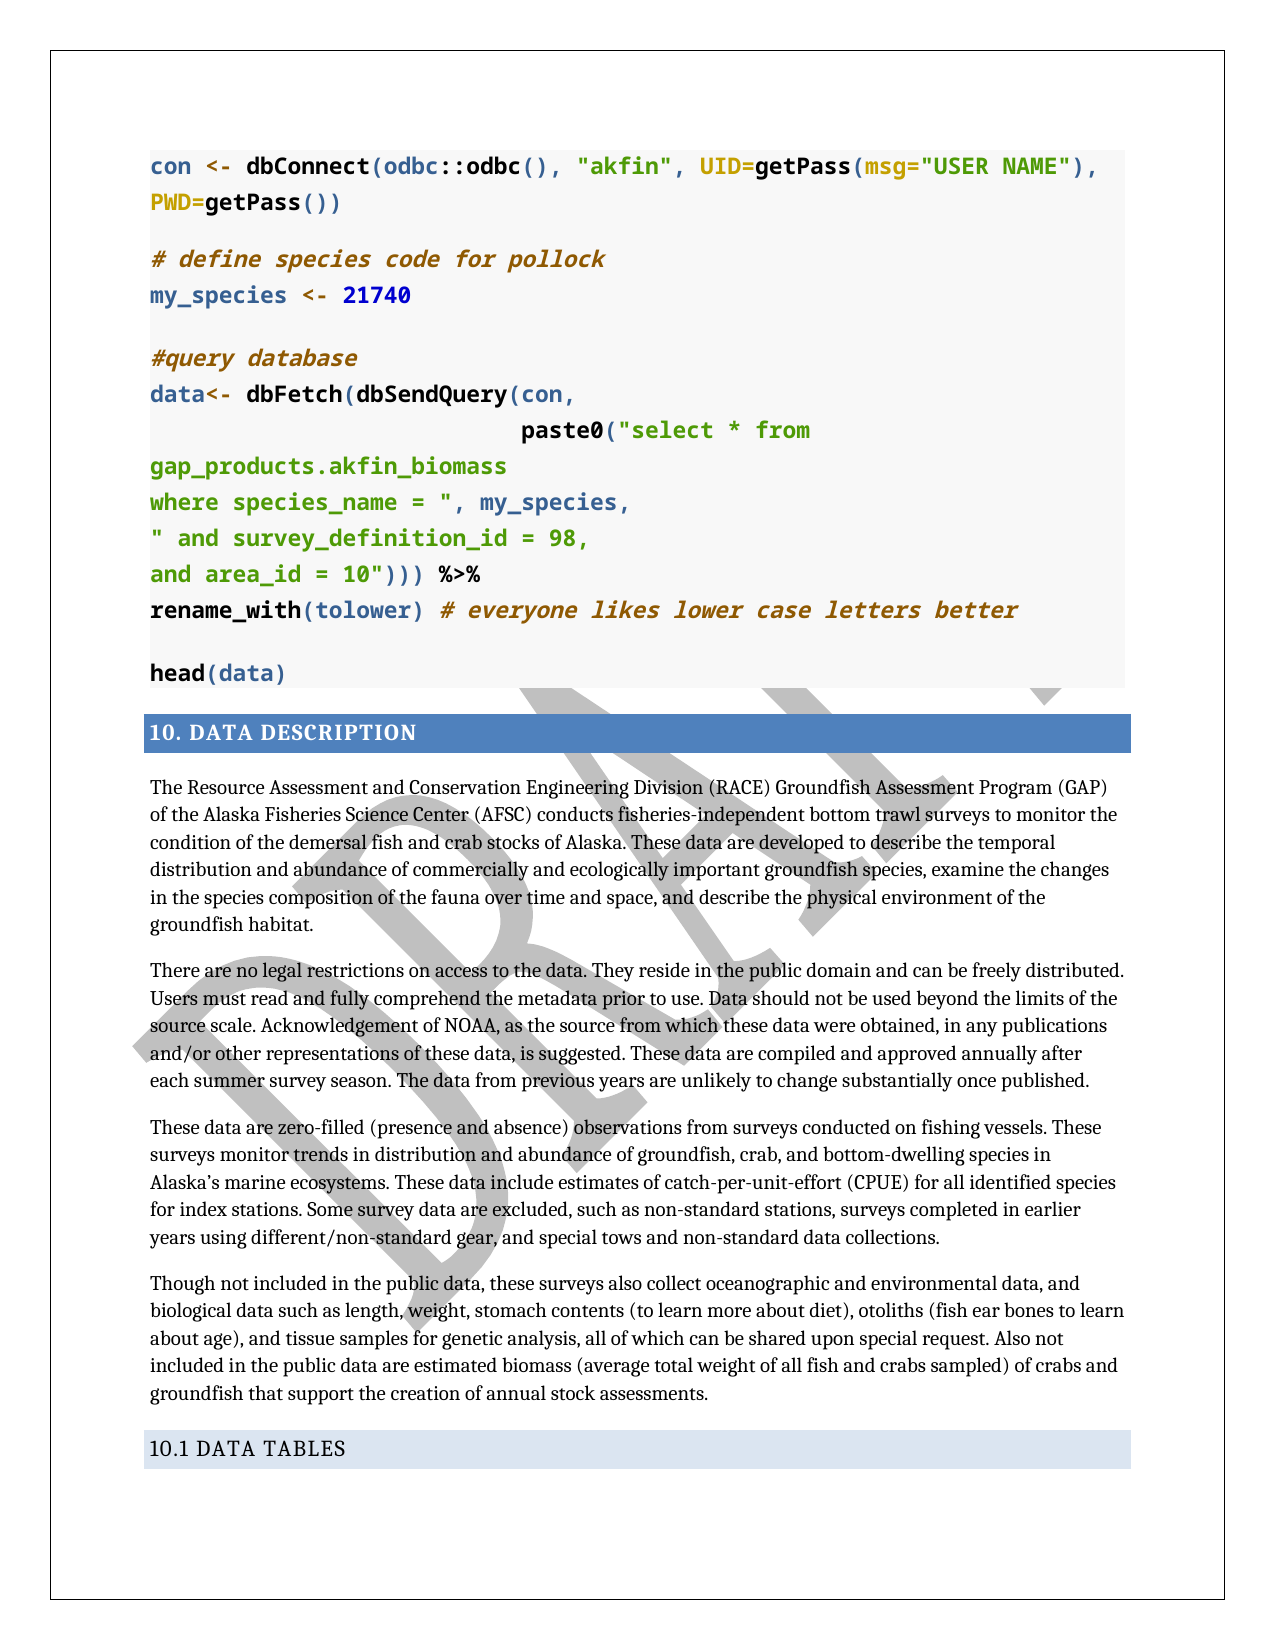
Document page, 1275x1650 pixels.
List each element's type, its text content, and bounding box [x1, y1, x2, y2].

subtitle 10. Data description [150, 720, 1125, 746]
text Though not included in the public data, these surveys also collect oceanographic and environmental data, and biological data such as length, weight, stomach contents (to learn more about diet), otoliths (fish ear bones to learn about age), and tissue samples for genetic analysis, all of which can be shared upon special request. Also not included in the public data are estimated biomass (average total weight of all fish and crabs sampled) of crabs and groundfish that support the creation of annual stock assessments. [150, 1272, 1125, 1406]
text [150, 150, 1125, 217]
text These data are zero-filled (presence and absence) observations from surveys conducted on fishing vessels. These surveys monitor trends in distribution and abundance of groundfish, crab, and bottom-dwelling species in Alaska’s marine ecosystems. These data include estimates of catch-per-unit-effort (CPUE) for all identified species for index stations. Some survey data are excluded, such as non-standard stations, surveys completed in earlier years using different/non-standard gear, and special tows and non-standard data collections. [150, 1115, 1125, 1249]
text There are no legal restrictions on access to the data. They reside in the public domain and can be freely distributed. Users must read and fully comprehend the metadata prior to use. Data should not be used beyond the limits of the source scale. Acknowledgement of NOAA, as the source from which these data were obtained, in any publications and/or other representations of these data, is suggested. These data are compiled and approved annually after each summer survey season. The data from previous years are unlikely to change substantially once published. [150, 959, 1125, 1093]
subtitle 10.1 Data tables [150, 1436, 1125, 1462]
text The Resource Assessment and Conservation Engineering Division (RACE) Groundfish Assessment Program (GAP) of the Alaska Fisheries Science Center (AFSC) conducts fisheries-independent bottom trawl surveys to monitor the condition of the demersal fish and crab stocks of Alaska. These data are developed to describe the temporal distribution and abundance of commercially and ecologically important groundfish species, examine the changes in the species composition of the fauna over time and space, and describe the physical environment of the groundfish habitat. [150, 775, 1125, 937]
text # define species code for pollock my_species <- 21740 #query database data<- dbFetch(dbSendQuery(con, paste0("select * from gap_products.akfin_biomass where species_name = ", my_species, " and survey_definition_id = 98, and area_id = 10"))) %>% rename_with(tolower) # everyone likes lower case letters better head(data) [150, 243, 1125, 688]
